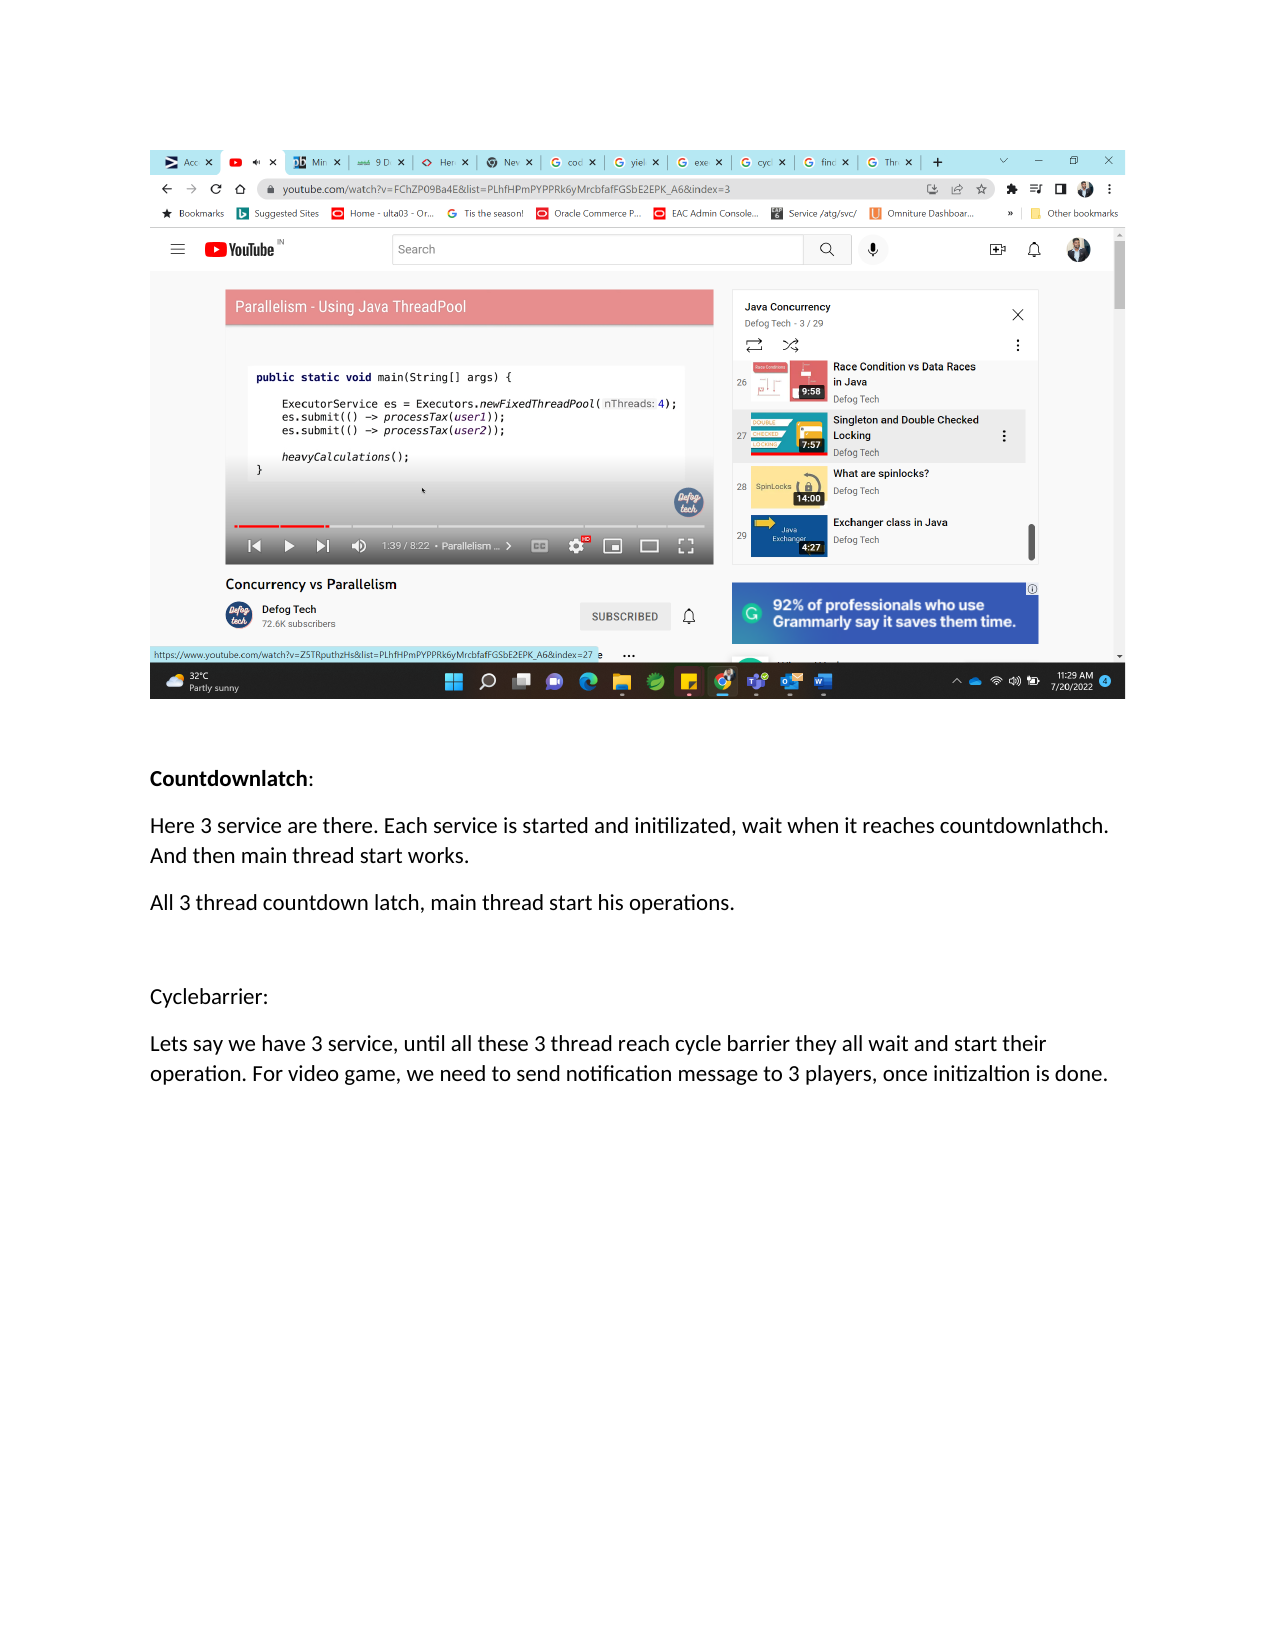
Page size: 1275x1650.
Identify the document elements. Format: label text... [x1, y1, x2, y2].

text All 3 thread countdown latch, main thread start his operations. [150, 888, 1125, 916]
text Cyclebarrier: [150, 982, 1125, 1010]
text Lets say we have 3 service, until all these 3 thread reach cycle barrier they all wait and start their operation. For video game, we need to send notification message to 3 players, once initizaltion is done. [150, 1029, 1125, 1087]
picture [150, 150, 1125, 699]
text Countdownlatch: [150, 764, 1125, 792]
text Here 3 service are there. Each service is started and initilizated, wait when it reaches countdownlathch. And then main thread start works. [150, 811, 1125, 869]
